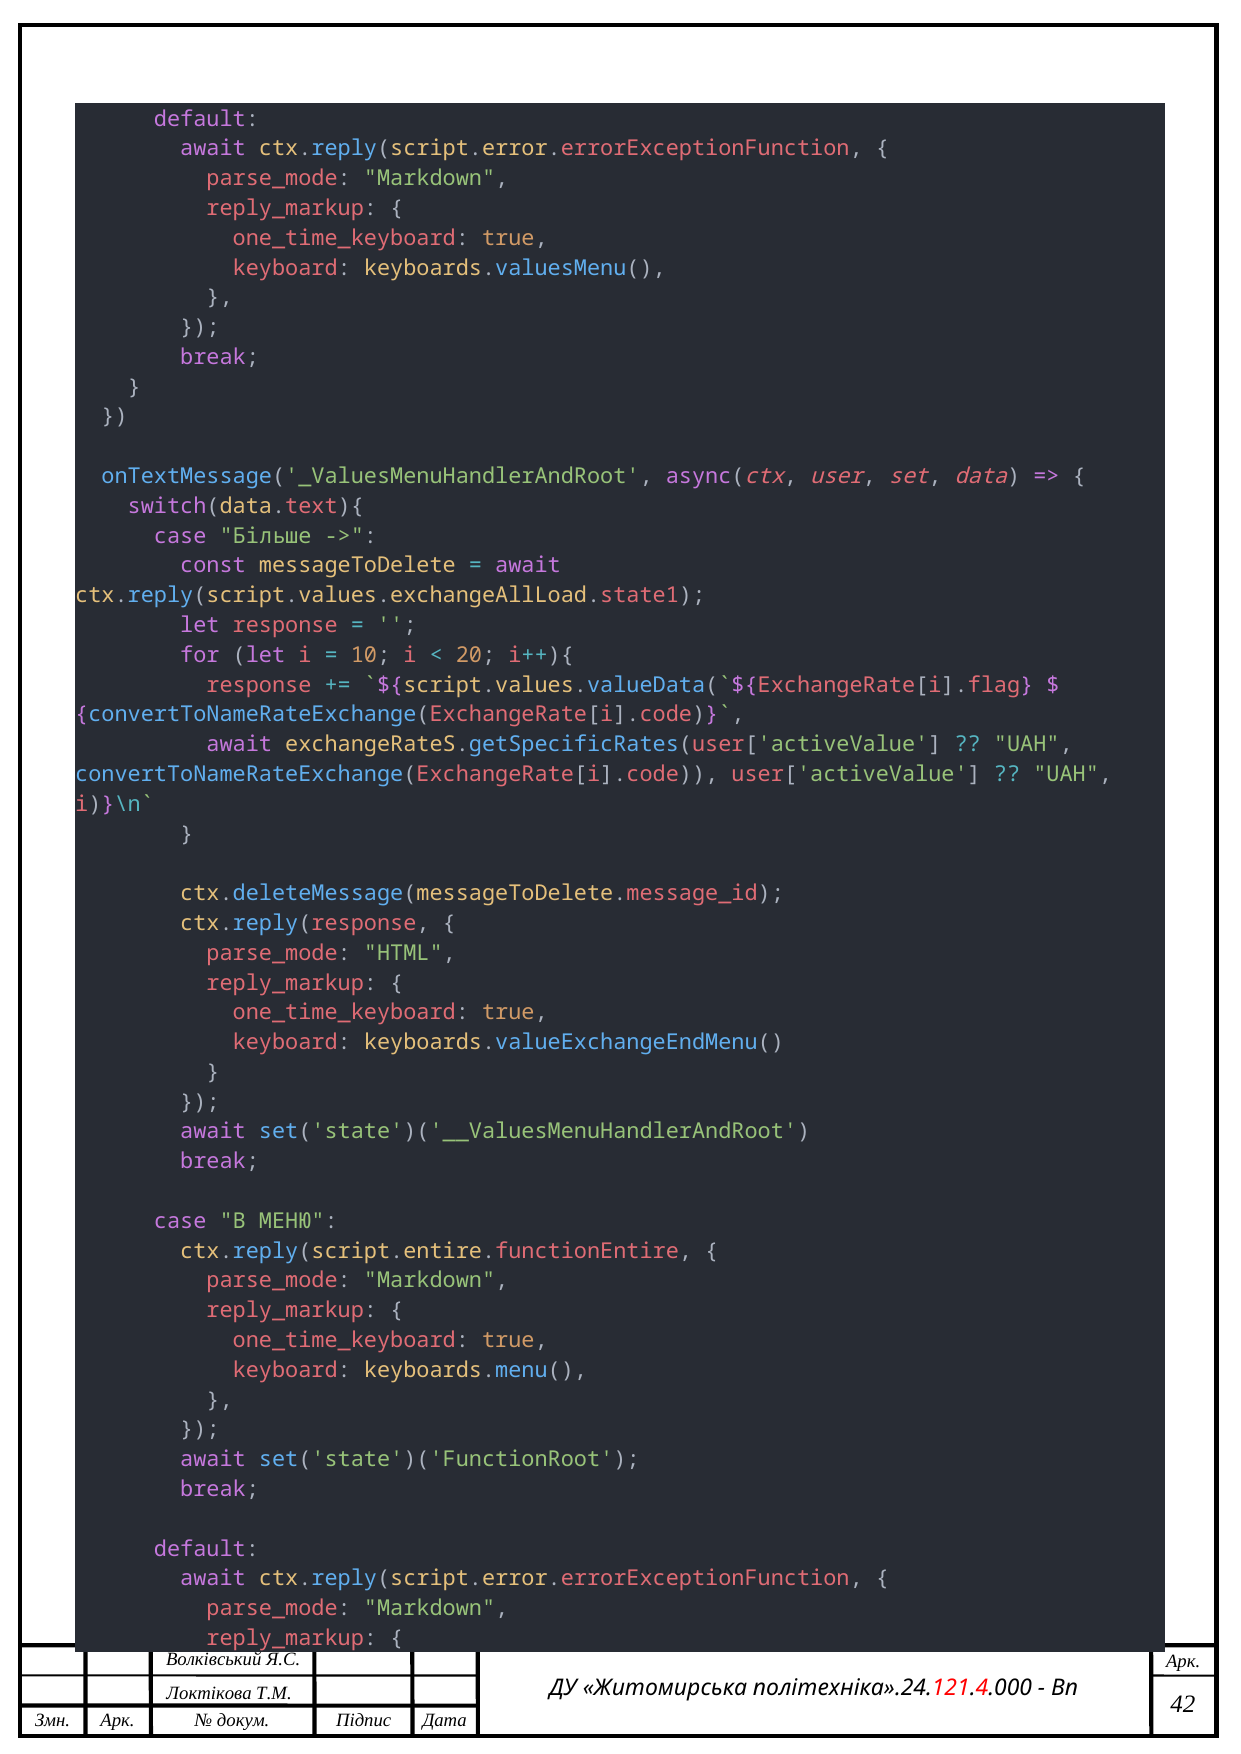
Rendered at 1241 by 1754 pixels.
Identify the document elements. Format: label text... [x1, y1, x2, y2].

text } [75, 371, 1165, 401]
text one_time_keyboard: true, [75, 222, 1165, 252]
text for (let i = 10; i < 20; i++){ [75, 639, 1165, 669]
text await set('state')('__ValuesMenuHandlerAndRoot') [75, 1116, 1165, 1145]
text reply_markup: { [75, 967, 1165, 996]
text keyboard: keyboards.valuesMenu(), [75, 252, 1165, 281]
text ctx.reply(response, { [75, 907, 1165, 937]
text break; [75, 1145, 1165, 1175]
text default: [75, 103, 1165, 132]
text }) [75, 401, 1165, 430]
text case "В МЕНЮ": [75, 1205, 1165, 1235]
text parse_mode: "Markdown", [75, 1264, 1165, 1294]
text await exchangeRateS.getSpecificRates(user['activeValue'] ?? "UAH", convertToNameRateExchange(ExchangeRate[i].code)), user['activeValue'] ?? "UAH", i)}\n` [75, 728, 1165, 818]
text break; [75, 1473, 1165, 1503]
text let response = ''; [75, 609, 1165, 639]
text }, [75, 281, 1165, 311]
text ctx.deleteMessage(messageToDelete.message_id); [75, 877, 1165, 907]
text case "Більше ->": [75, 520, 1165, 549]
text await ctx.reply(script.error.errorExceptionFunction, { [75, 1562, 1165, 1592]
text keyboard: keyboards.menu(), [75, 1354, 1165, 1384]
text onTextMessage('_ValuesMenuHandlerAndRoot', async(ctx, user, set, data) => { [75, 460, 1165, 490]
text ctx.reply(script.entire.functionEntire, { [75, 1235, 1165, 1264]
text }); [75, 311, 1165, 341]
text reply_markup: { [75, 1294, 1165, 1324]
text reply_markup: { [75, 192, 1165, 222]
text reply_markup: { [75, 1622, 1165, 1652]
text parse_mode: "HTML", [75, 937, 1165, 967]
text response += `${script.values.valueData(`${ExchangeRate[i].flag} ${convertToNameRateExchange(ExchangeRate[i].code)}`, [75, 669, 1165, 728]
text } [75, 818, 1165, 847]
text parse_mode: "Markdown", [75, 162, 1165, 192]
text one_time_keyboard: true, [75, 996, 1165, 1026]
text parse_mode: "Markdown", [75, 1592, 1165, 1622]
text switch(data.text){ [75, 490, 1165, 520]
text keyboard: keyboards.valueExchangeEndMenu() [75, 1026, 1165, 1056]
text await ctx.reply(script.error.errorExceptionFunction, { [75, 132, 1165, 162]
text }, [75, 1384, 1165, 1413]
text } [75, 1056, 1165, 1086]
text const messageToDelete = await ctx.reply(script.values.exchangeAllLoad.state1); [75, 549, 1165, 609]
text break; [75, 341, 1165, 371]
text default: [75, 1533, 1165, 1562]
text }); [75, 1413, 1165, 1443]
text }); [75, 1086, 1165, 1116]
text await set('state')('FunctionRoot'); [75, 1443, 1165, 1473]
text one_time_keyboard: true, [75, 1324, 1165, 1354]
